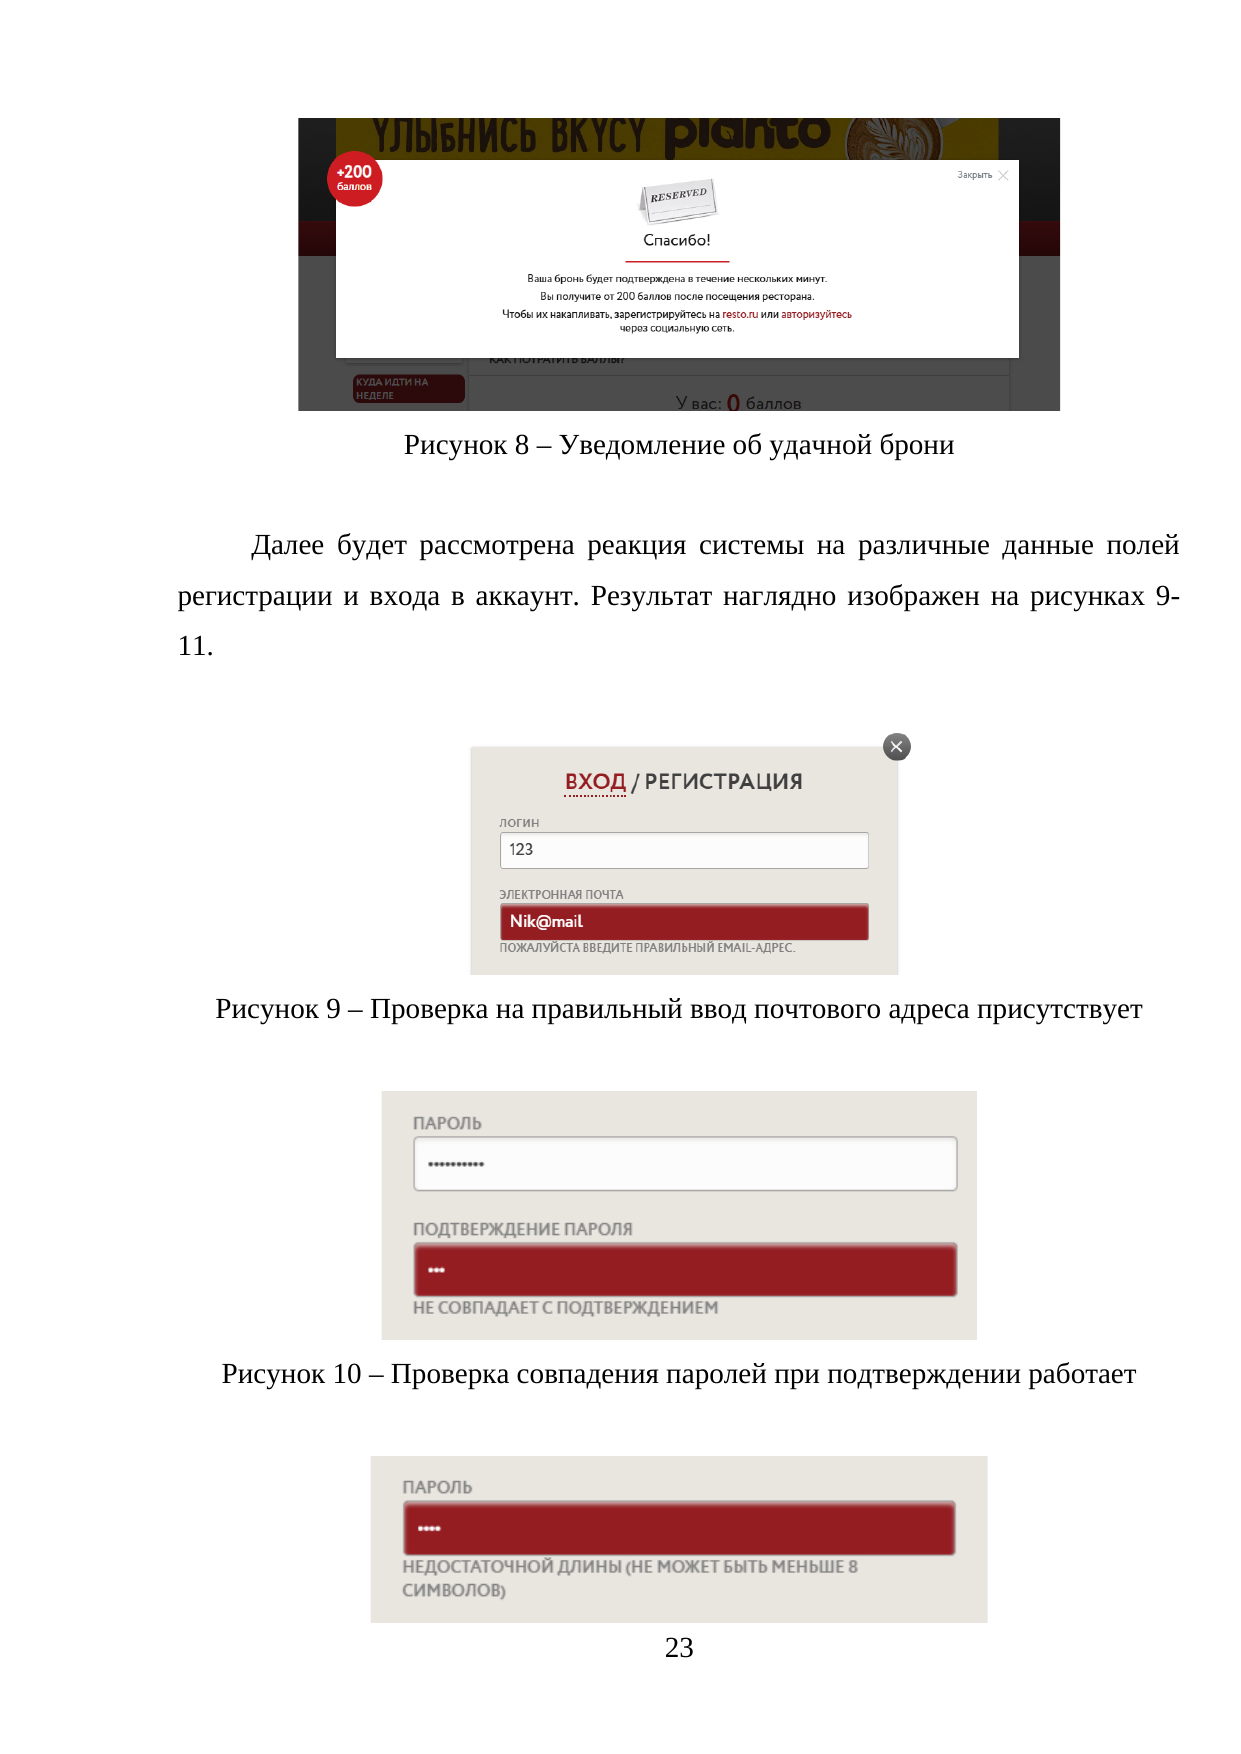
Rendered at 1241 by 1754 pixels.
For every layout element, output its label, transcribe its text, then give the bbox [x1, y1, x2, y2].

text Рисунок 10 – Проверка совпадения паролей при подтверждении работает [177, 1356, 1181, 1389]
text Рисунок 9 – Проверка на правильный ввод почтового адреса присутствует [177, 991, 1181, 1024]
picture [381, 1091, 977, 1340]
text Далее будет рассмотрена реакция системы на различные данные полей регистрации и входа в аккаунт. Результат наглядно изображен на рисунках 9-11. [177, 527, 1181, 662]
picture [298, 118, 1061, 411]
text Рисунок 8 – Уведомление об удачной брони [177, 427, 1181, 460]
picture [405, 728, 954, 975]
picture [370, 1456, 988, 1623]
